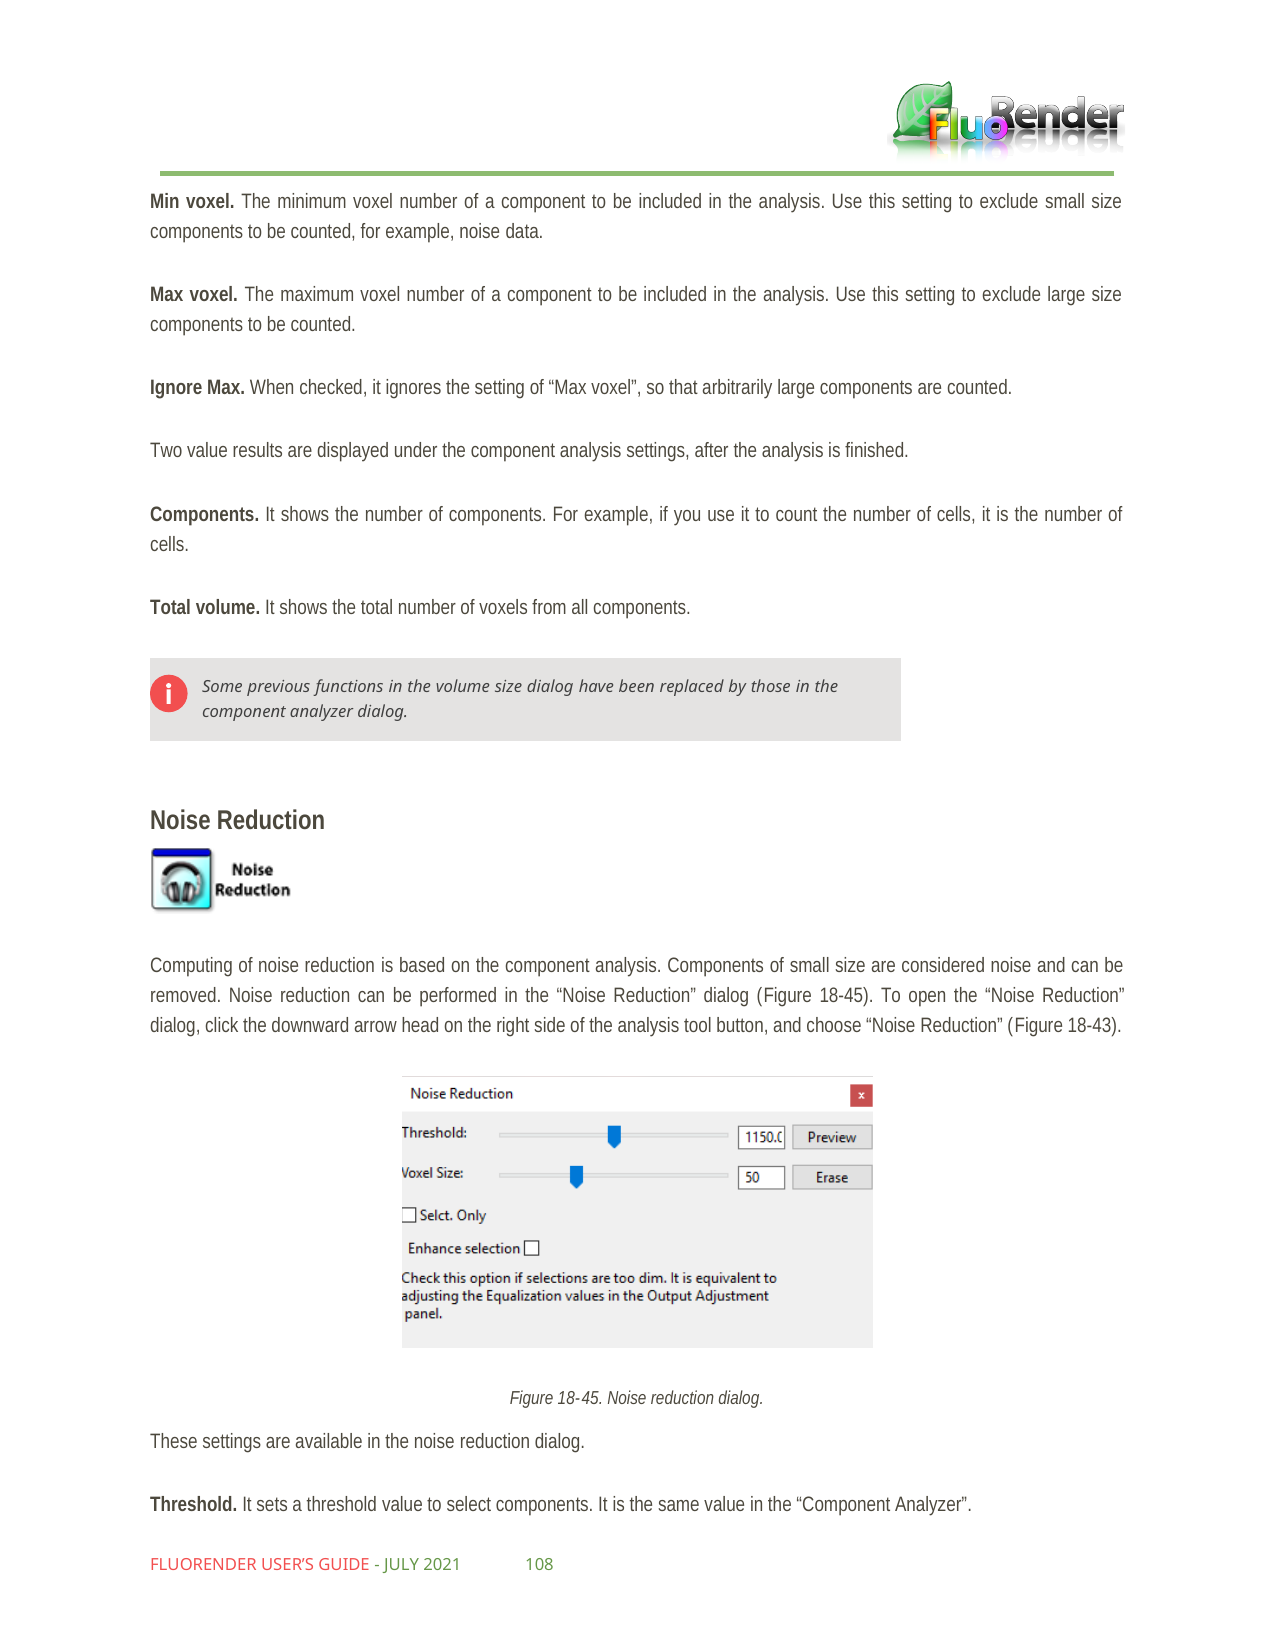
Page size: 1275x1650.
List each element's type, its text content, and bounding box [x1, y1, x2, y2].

text Min voxel. The minimum voxel number of a component to be included in the analysis. Use this setting to exclude small size components to be counted, for example, noise data. [150, 189, 1125, 243]
text Components. It shows the number of components. For example, if you use it to count the number of cells, it is the number of cells. [150, 502, 1125, 556]
text Max voxel. The maximum voxel number of a component to be included in the analysis. Use this setting to exclude large size components to be counted. [150, 282, 1125, 336]
text Ignore Max. When checked, it ignores the setting of “Max voxel”, so that arbitrarily large components are counted. [150, 375, 1125, 399]
text Threshold. It sets a threshold value to select components. It is the same value in the “Component Analyzer”. [150, 1492, 1125, 1516]
text Total volume. It shows the total number of voxels from all components. [150, 595, 1125, 619]
subtitle Noise Reduction [150, 804, 1125, 835]
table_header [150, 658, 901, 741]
picture [150, 847, 292, 914]
picture [402, 1076, 873, 1348]
text These settings are available in the noise reduction dialog. [150, 1429, 1125, 1453]
text Two value results are displayed under the component analysis settings, after the analysis is finished. [150, 438, 1125, 462]
picture [887, 75, 1125, 165]
